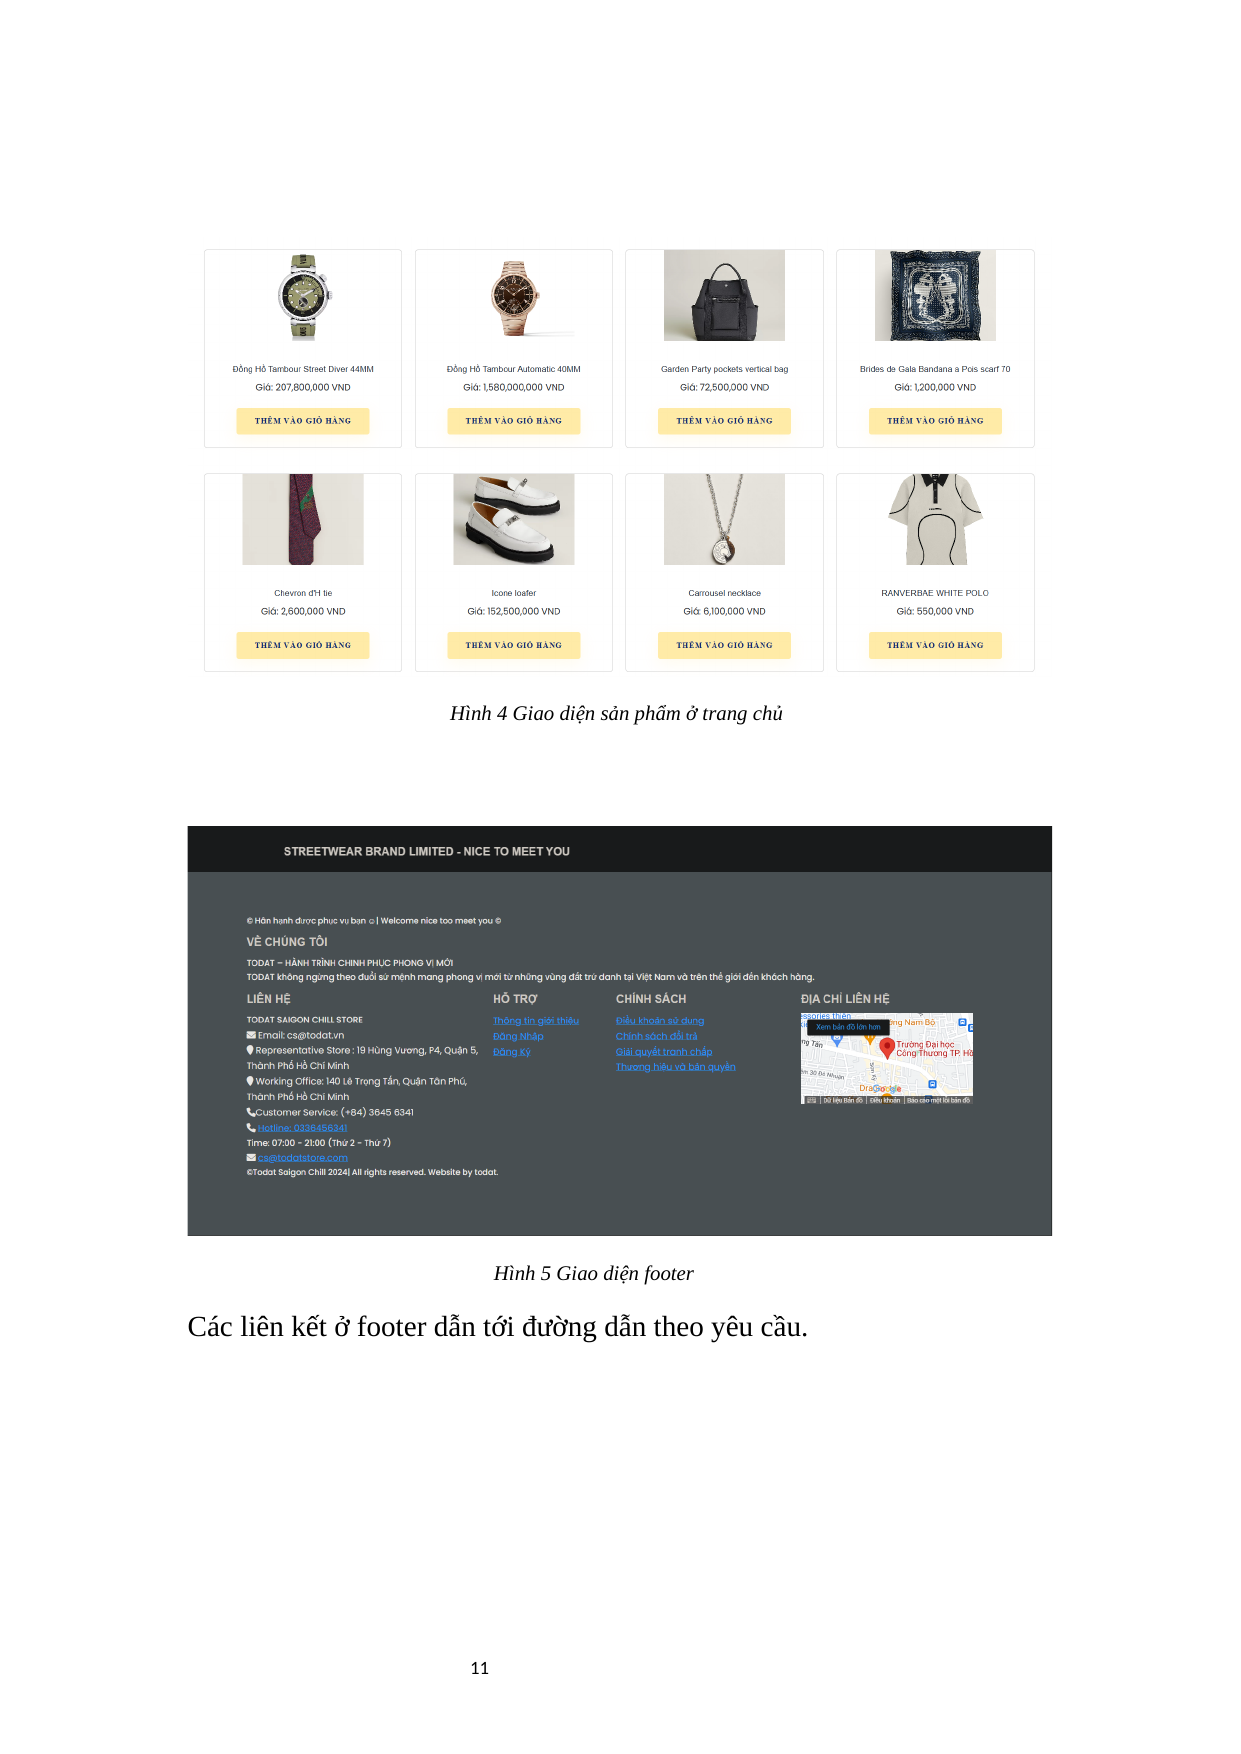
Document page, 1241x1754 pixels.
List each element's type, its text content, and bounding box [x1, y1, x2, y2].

picture [187, 826, 1053, 1236]
text Hình 4 Giao diện sản phẩm ở trang chủ [406, 701, 1053, 725]
picture [187, 237, 1052, 677]
text Hình 5 Giao diện footer [450, 1261, 1053, 1284]
list Các liên kết ở footer dẫn tới đường dẫn theo yêu cầu. [187, 1309, 1041, 1343]
